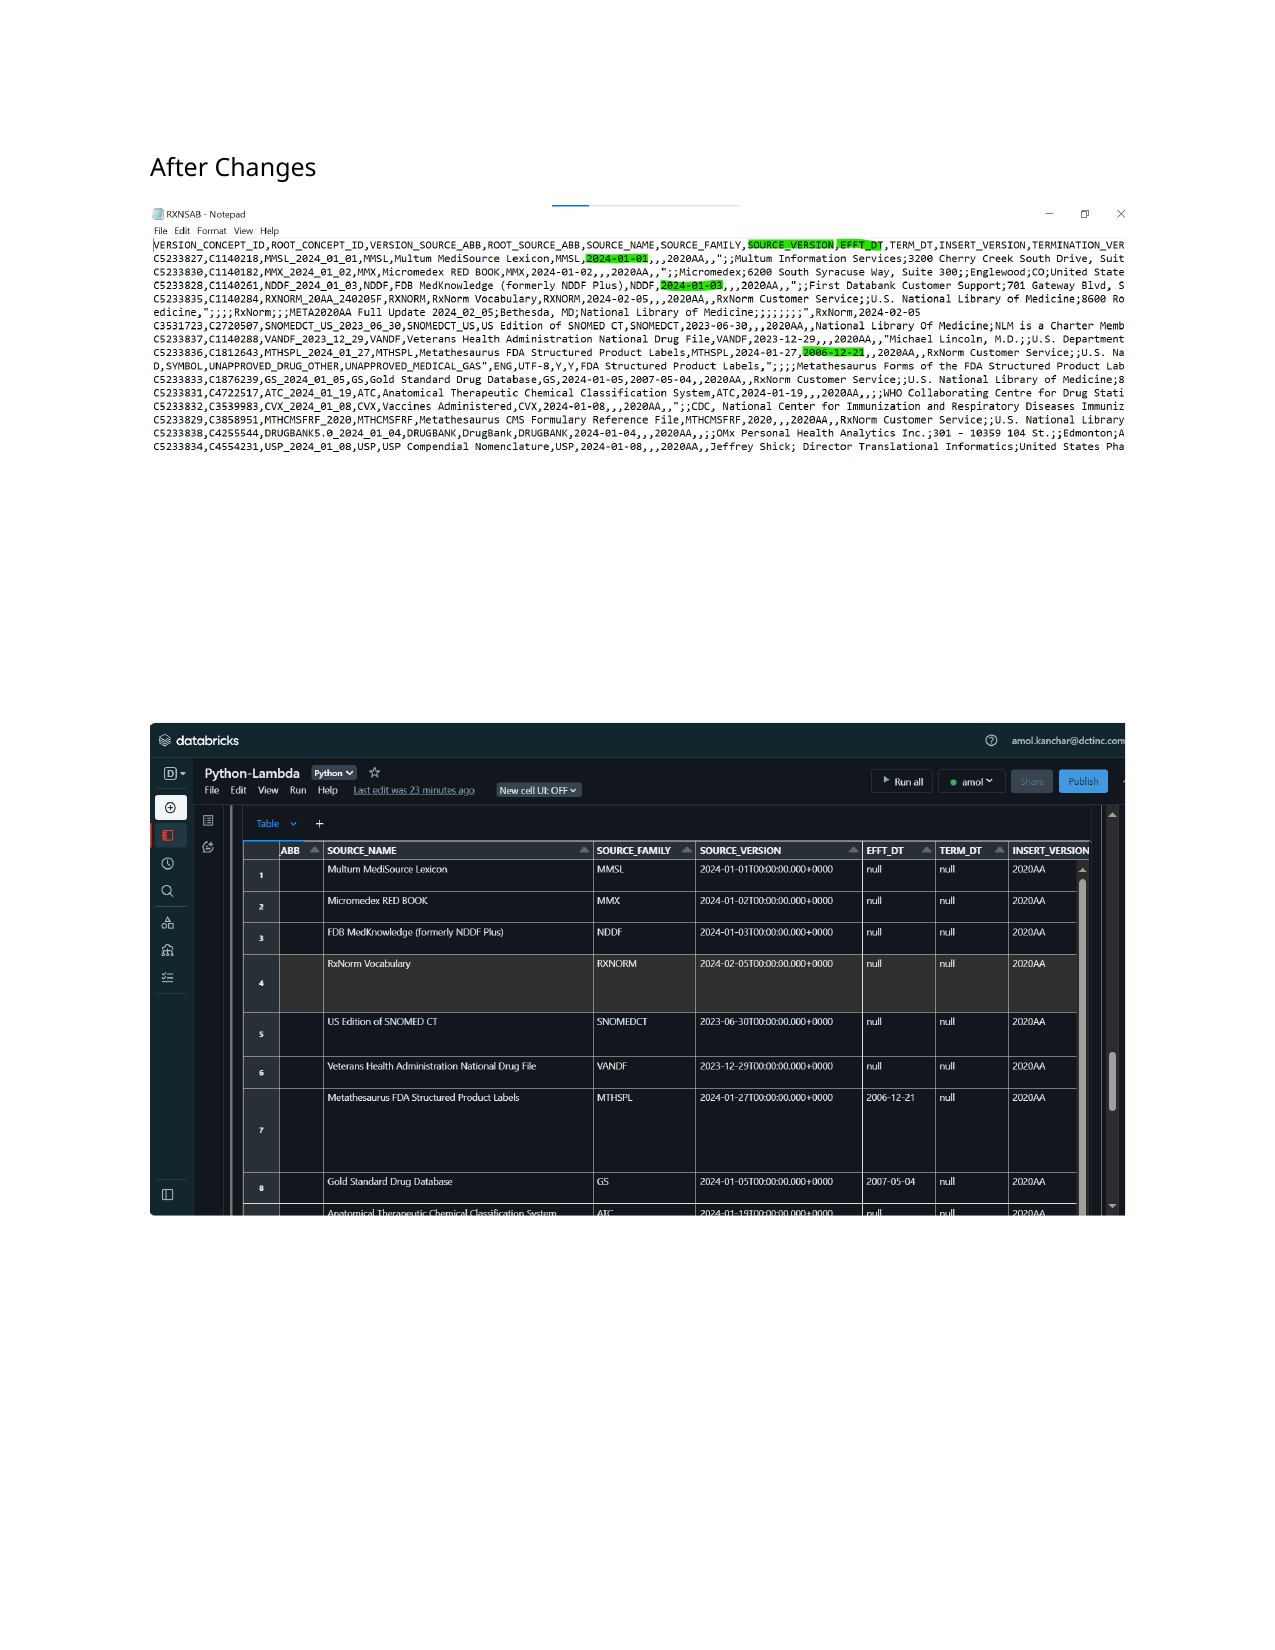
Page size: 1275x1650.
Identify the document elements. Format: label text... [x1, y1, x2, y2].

picture [150, 721, 1125, 1216]
text After Changes [150, 150, 1125, 184]
picture [150, 205, 1125, 700]
